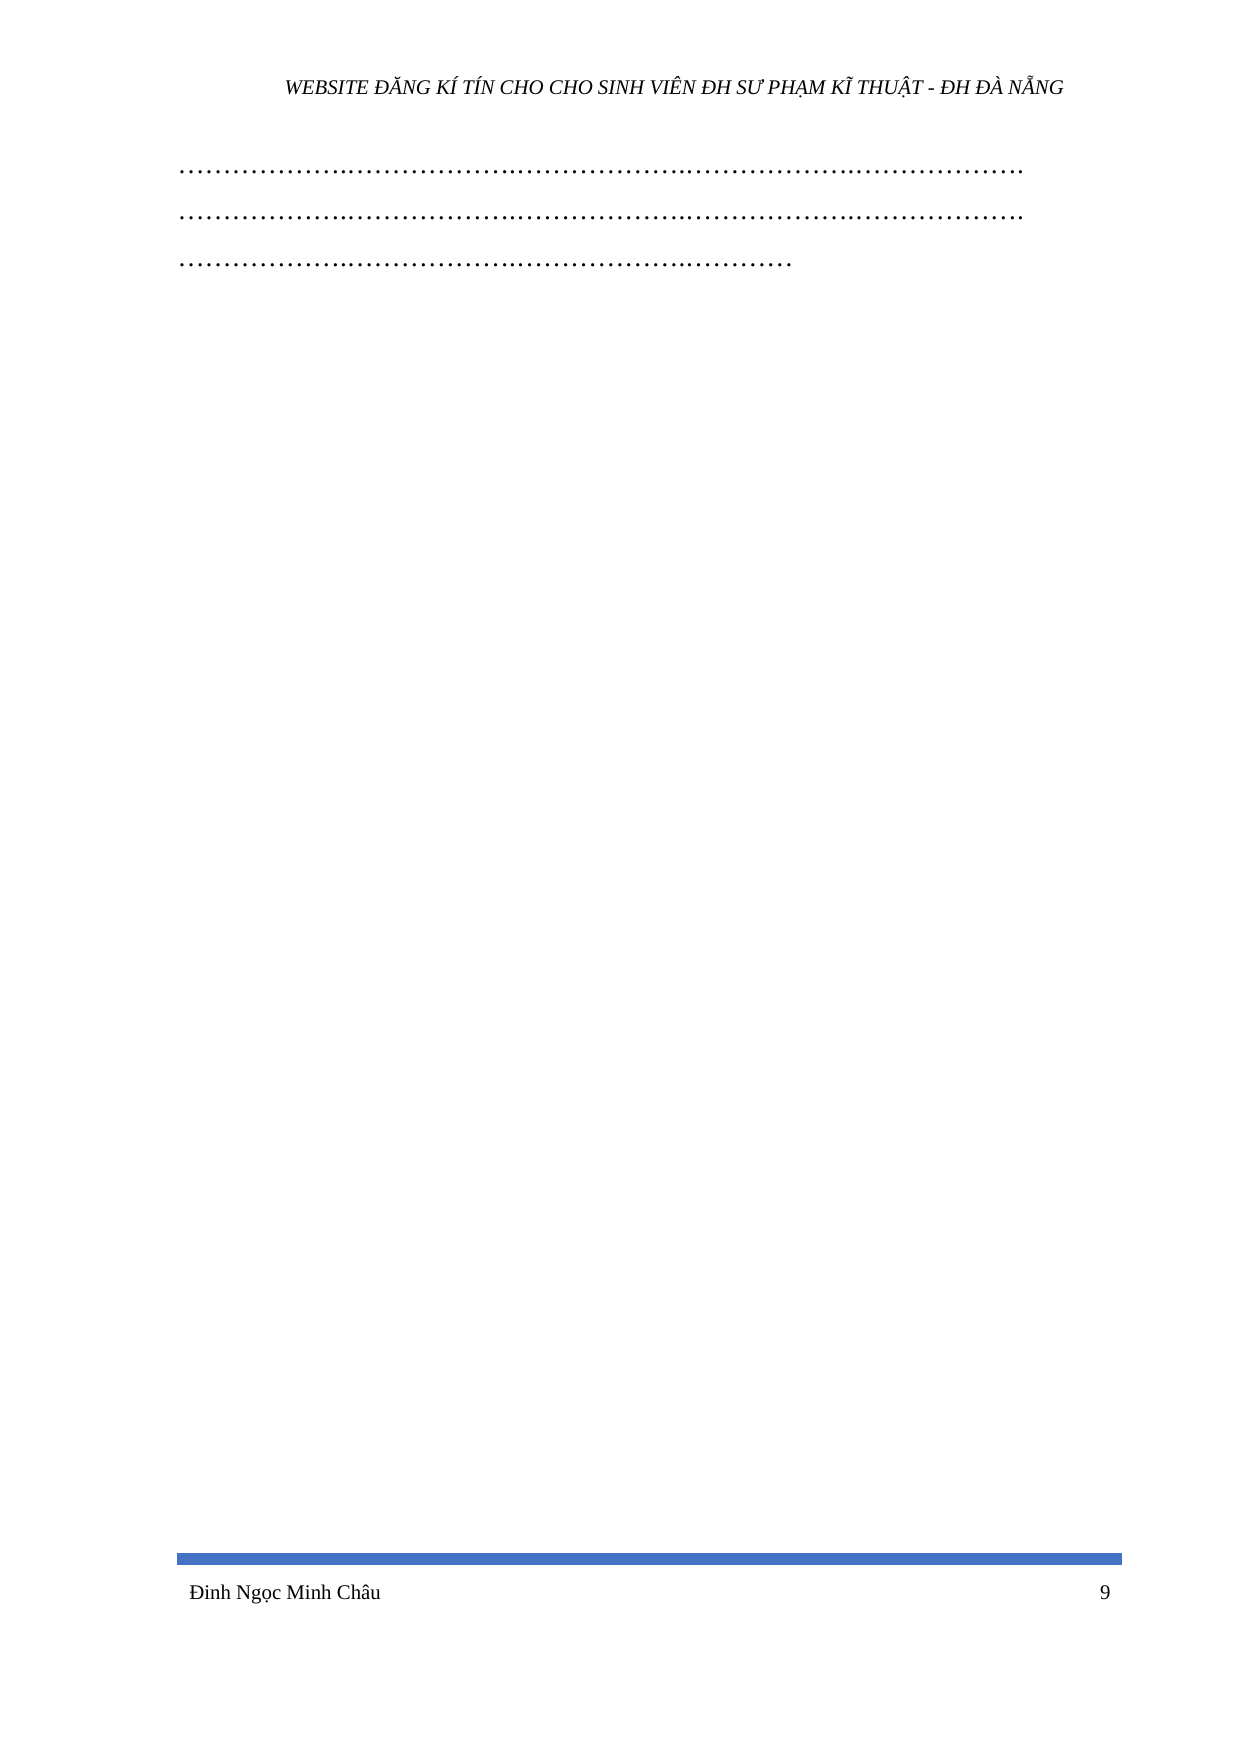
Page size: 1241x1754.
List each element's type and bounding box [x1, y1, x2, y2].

text [177, 148, 1122, 272]
